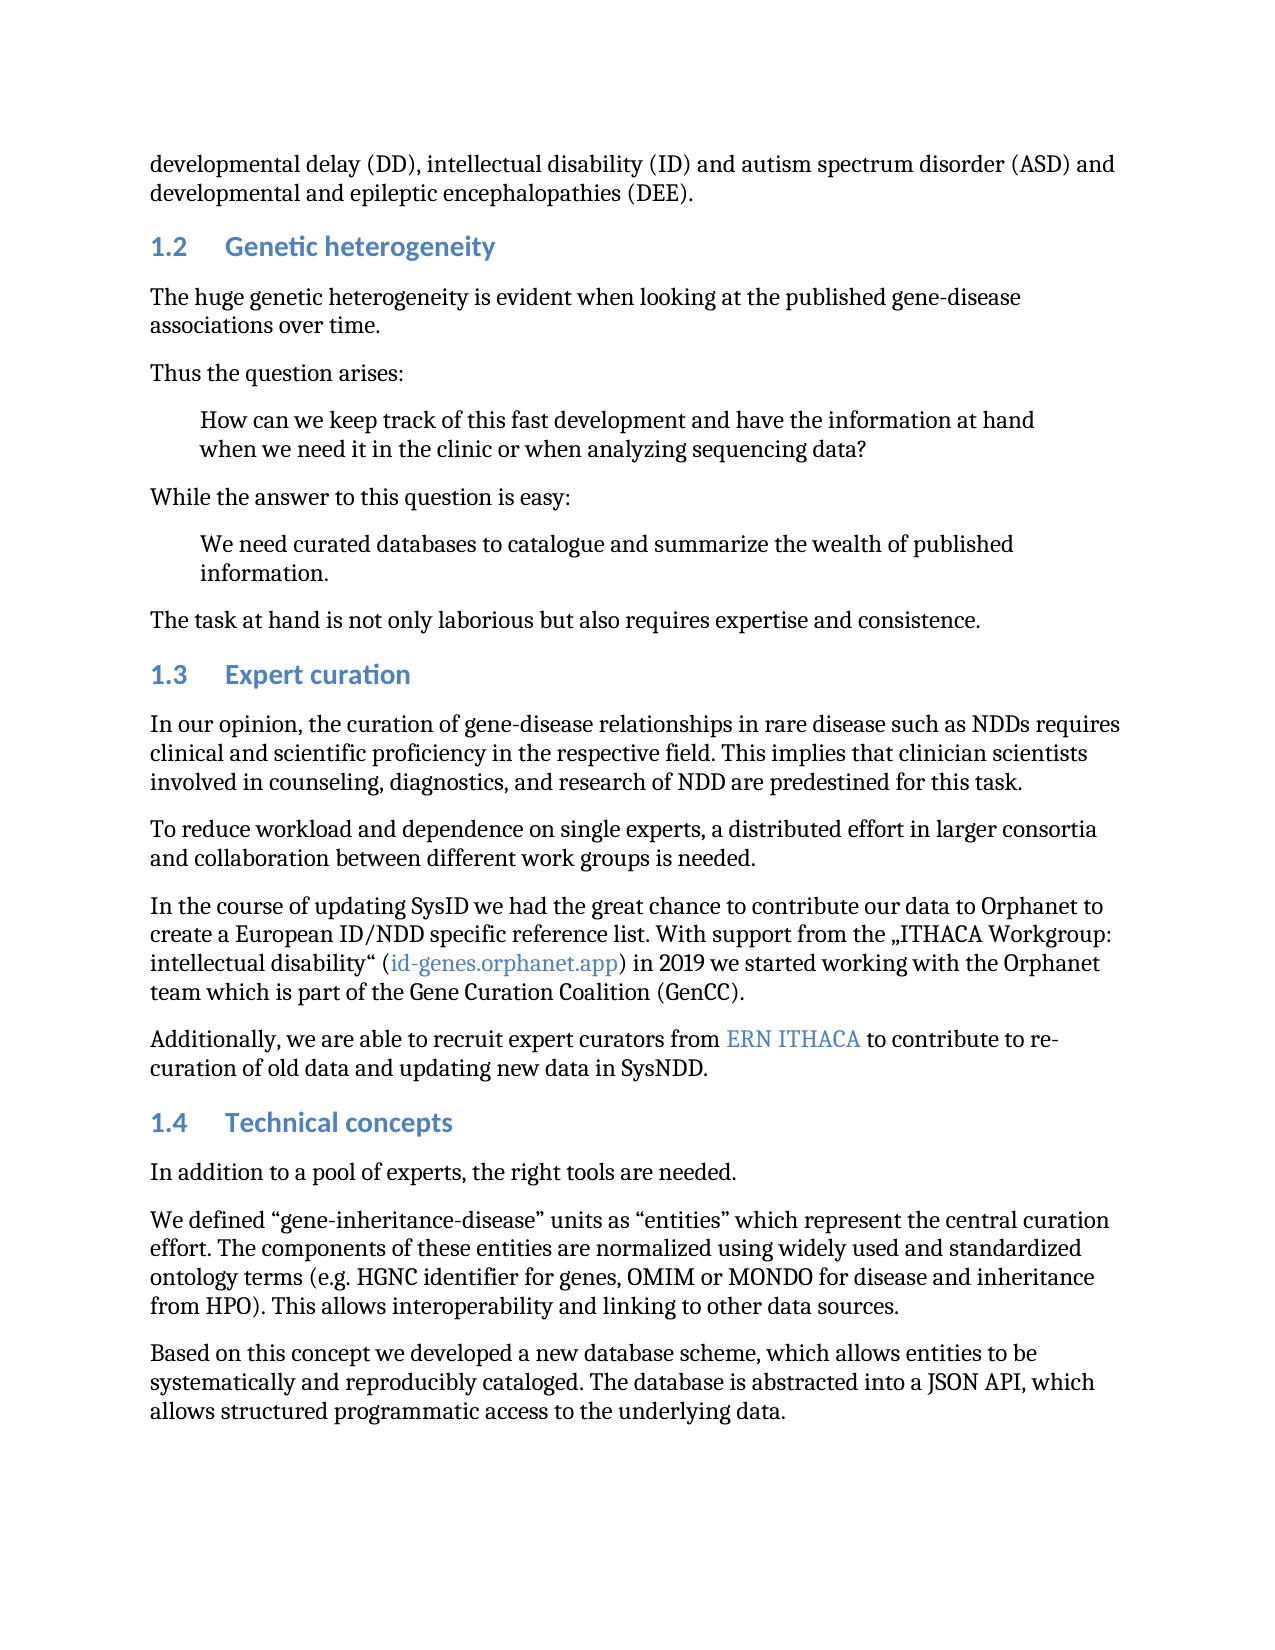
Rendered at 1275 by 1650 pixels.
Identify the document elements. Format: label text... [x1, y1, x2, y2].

subtitle 1.4 Technical concepts [150, 1104, 1125, 1139]
text While the answer to this question is easy: [150, 483, 1125, 511]
text In the course of updating SysID we had the great chance to contribute our data to Orphanet to create a European ID/NDD specific reference list. With support from the „ITHACA Workgroup: intellectual disability“ (id-genes.orphanet.app) in 2019 we started working with the Orphanet team which is part of the Gene Curation Coalition (GenCC). [150, 892, 1125, 1007]
text Based on this concept we developed a new database scheme, which allows entities to be systematically and reproducibly cataloged. The database is abstracted into a JSON API, which allows structured programmatic access to the underlying data. [150, 1339, 1125, 1426]
text We defined “gene-inheritance-disease” units as “entities” which represent the central curation effort. The components of these entities are normalized using widely used and standardized ontology terms (e.g. HGNC identifier for genes, OMIM or MONDO for disease and inheritance from HPO). This allows interoperability and linking to other data sources. [150, 1206, 1125, 1321]
text In addition to a pool of experts, the right tools are needed. [150, 1158, 1125, 1187]
text We need curated databases to catalogue and summarize the wealth of published information. [200, 530, 1075, 588]
text How can we keep track of this fast development and have the information at hand when we need it in the clinic or when analyzing sequencing data? [200, 406, 1075, 464]
text The huge genetic heterogeneity is evident when looking at the published gene-disease associations over time. [150, 283, 1125, 340]
text Additionally, we are able to recruit expert curators from ERN ITHACA to contribute to re-curation of old data and updating new data in SysNDD. [150, 1025, 1125, 1083]
subtitle 1.3 Expert curation [150, 656, 1125, 692]
text Thus the question arises: [150, 359, 1125, 388]
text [150, 150, 1125, 207]
subtitle 1.2 Genetic heterogeneity [150, 228, 1125, 264]
text The task at hand is not only laborious but also requires expertise and consistence. [150, 606, 1125, 635]
text To reduce workload and dependence on single experts, a distributed effort in larger consortia and collaboration between different work groups is needed. [150, 815, 1125, 873]
text In our opinion, the curation of gene-disease relationships in rare disease such as NDDs requires clinical and scientific proficiency in the respective field. This implies that clinician scientists involved in counseling, diagnostics, and research of NDD are predestined for this task. [150, 710, 1125, 797]
